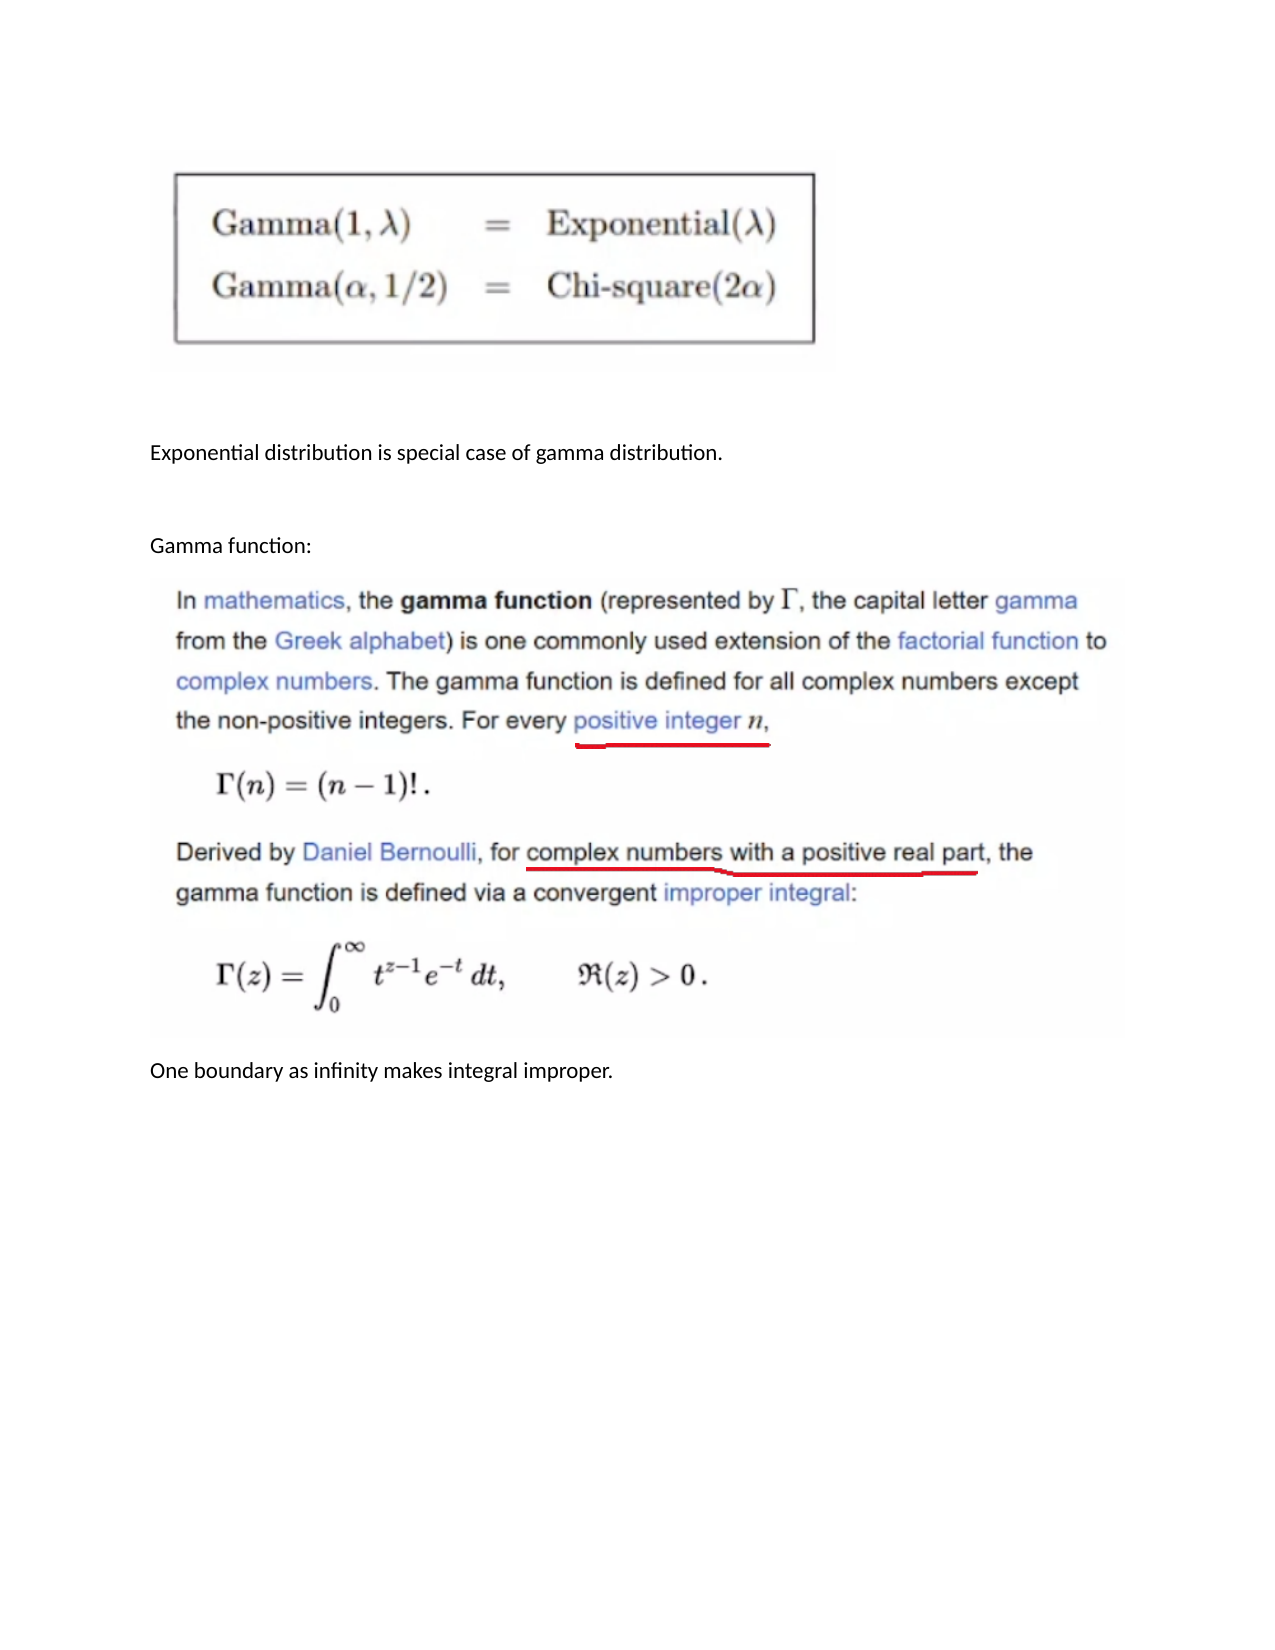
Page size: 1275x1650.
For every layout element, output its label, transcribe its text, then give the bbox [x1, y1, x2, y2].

text Exponential distribution is special case of gamma distribution. [150, 438, 1125, 466]
picture [150, 150, 836, 372]
picture [150, 578, 1125, 1038]
text One boundary as infinity makes integral improper. [150, 1056, 1125, 1084]
text Gamma function: [150, 531, 1125, 559]
